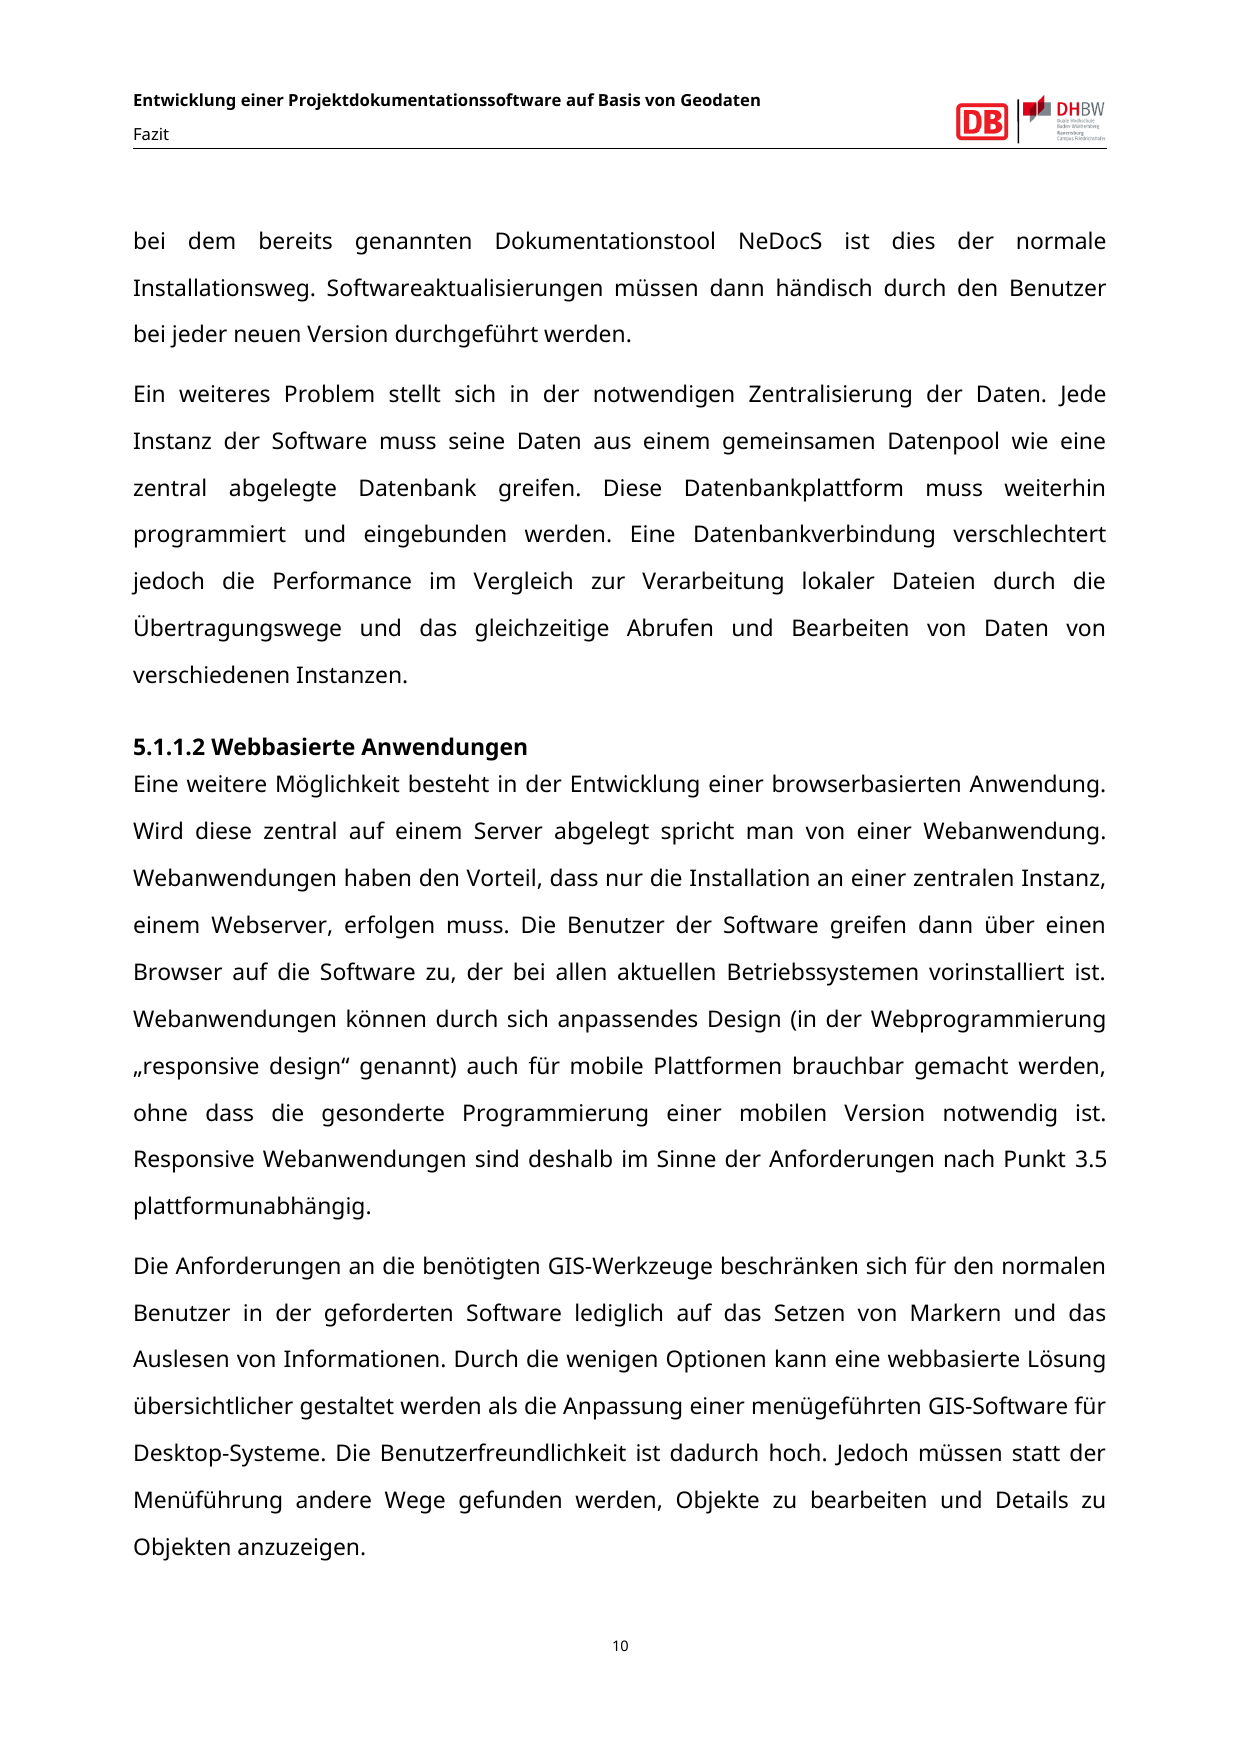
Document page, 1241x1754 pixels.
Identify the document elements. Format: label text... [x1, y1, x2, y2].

picture [956, 103, 1009, 141]
text Eine weitere Möglichkeit besteht in der Entwicklung einer browserbasierten Anwendung. Wird diese zentral auf einem Server abgelegt spricht man von einer Webanwendung. Webanwendungen haben den Vorteil, dass nur die Installation an einer zentralen Instanz, einem Webserver, erfolgen muss. Die Benutzer der Software greifen dann über einen Browser auf die Software zu, der bei allen aktuellen Betriebssystemen vorinstalliert ist. Webanwendungen können durch sich anpassendes Design (in der Webprogrammierung „responsive design“ genannt) auch für mobile Plattformen brauchbar gemacht werden, ohne dass die gesonderte Programmierung einer mobilen Version notwendig ist. Responsive Webanwendungen sind deshalb im Sinne der Anforderungen nach Punkt 3.5 plattformunabhängig. [133, 768, 1107, 1222]
subtitle Webbasierte Anwendungen [133, 731, 1107, 762]
text Die Anforderungen an die benötigten GIS-Werkzeuge beschränken sich für den normalen Benutzer in der geforderten Software lediglich auf das Setzen von Markern und das Auslesen von Informationen. Durch die wenigen Optionen kann eine webbasierte Lösung übersichtlicher gestaltet werden als die Anpassung einer menügeführten GIS-Software für Desktop-Systeme. Die Benutzerfreundlichkeit ist dadurch hoch. Jedoch müssen statt der Menüführung andere Wege gefunden werden, Objekte zu bearbeiten und Details zu Objekten anzuzeigen. [133, 1250, 1107, 1562]
text Ein weiteres Problem stellt sich in der notwendigen Zentralisierung der Daten. Jede Instanz der Software muss seine Daten aus einem gemeinsamen Datenpool wie eine zentral abgelegte Datenbank greifen. Diese Datenbankplattform muss weiterhin programmiert und eingebunden werden. Eine Datenbankverbindung verschlechtert jedoch die Performance im Vergleich zur Verarbeitung lokaler Dateien durch die Übertragungswege und das gleichzeitige Abrufen und Bearbeiten von Daten von verschiedenen Instanzen. [133, 378, 1107, 690]
picture [1023, 95, 1106, 141]
